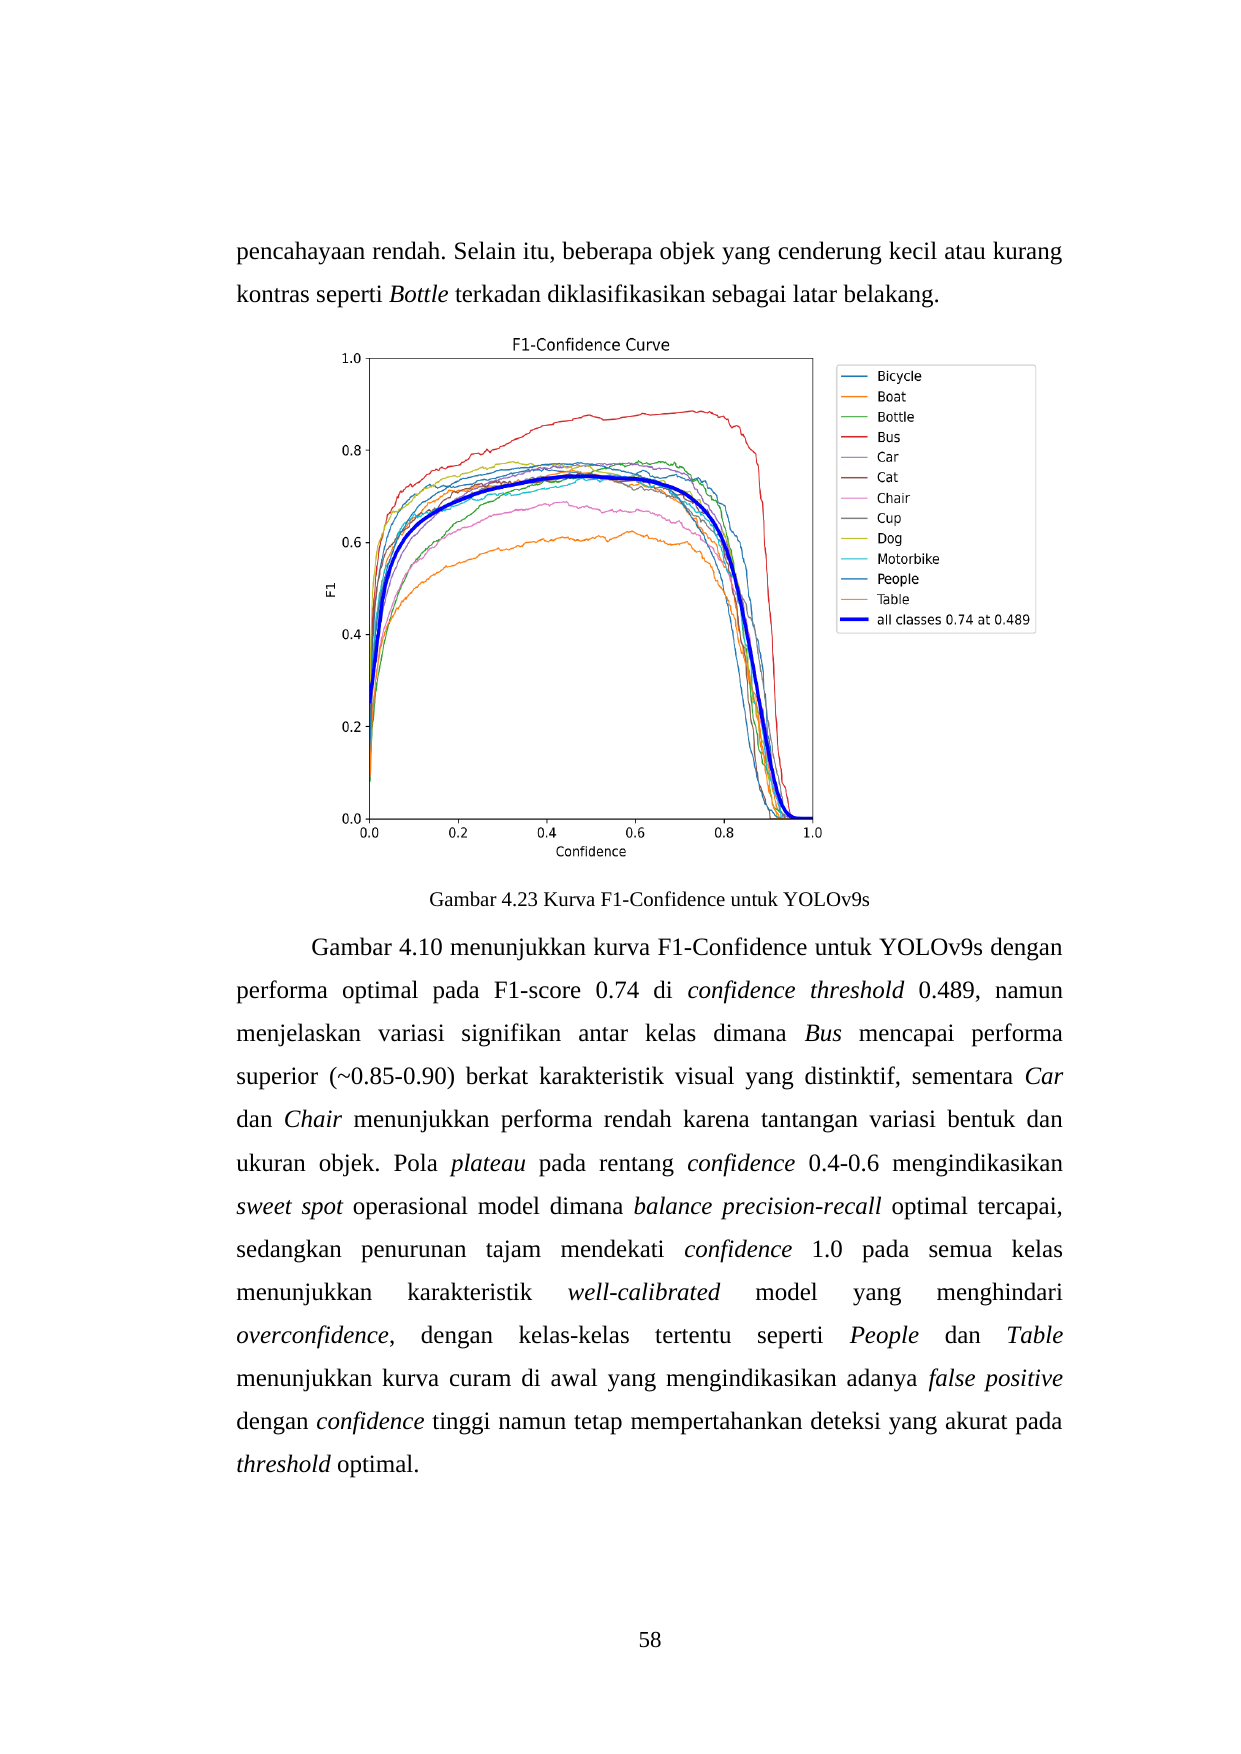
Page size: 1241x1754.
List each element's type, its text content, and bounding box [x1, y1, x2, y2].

picture [311, 322, 1054, 874]
text Gambar 4.10 menunjukkan kurva F1-Confidence untuk YOLOv9s dengan performa optimal pada F1-score 0.74 di confidence threshold 0.489, namun menjelaskan variasi signifikan antar kelas dimana Bus mencapai performa superior (~0.85-0.90) berkat karakteristik visual yang distinktif, sementara Car dan Chair menunjukkan performa rendah karena tantangan variasi bentuk dan ukuran objek. Pola plateau pada rentang confidence 0.4-0.6 mengindikasikan sweet spot operasional model dimana balance precision-recall optimal tercapai, sedangkan penurunan tajam mendekati confidence 1.0 pada semua kelas menunjukkan karakteristik well-calibrated model yang menghindari overconfidence, dengan kelas-kelas tertentu seperti People dan Table menunjukkan kurva curam di awal yang mengindikasikan adanya false positive dengan confidence tinggi namun tetap mempertahankan deteksi yang akurat pada threshold optimal. [236, 932, 1063, 1478]
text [236, 236, 1063, 308]
text Gambar . Kurva F1-Confidence untuk YOLOv9s [236, 887, 1063, 911]
